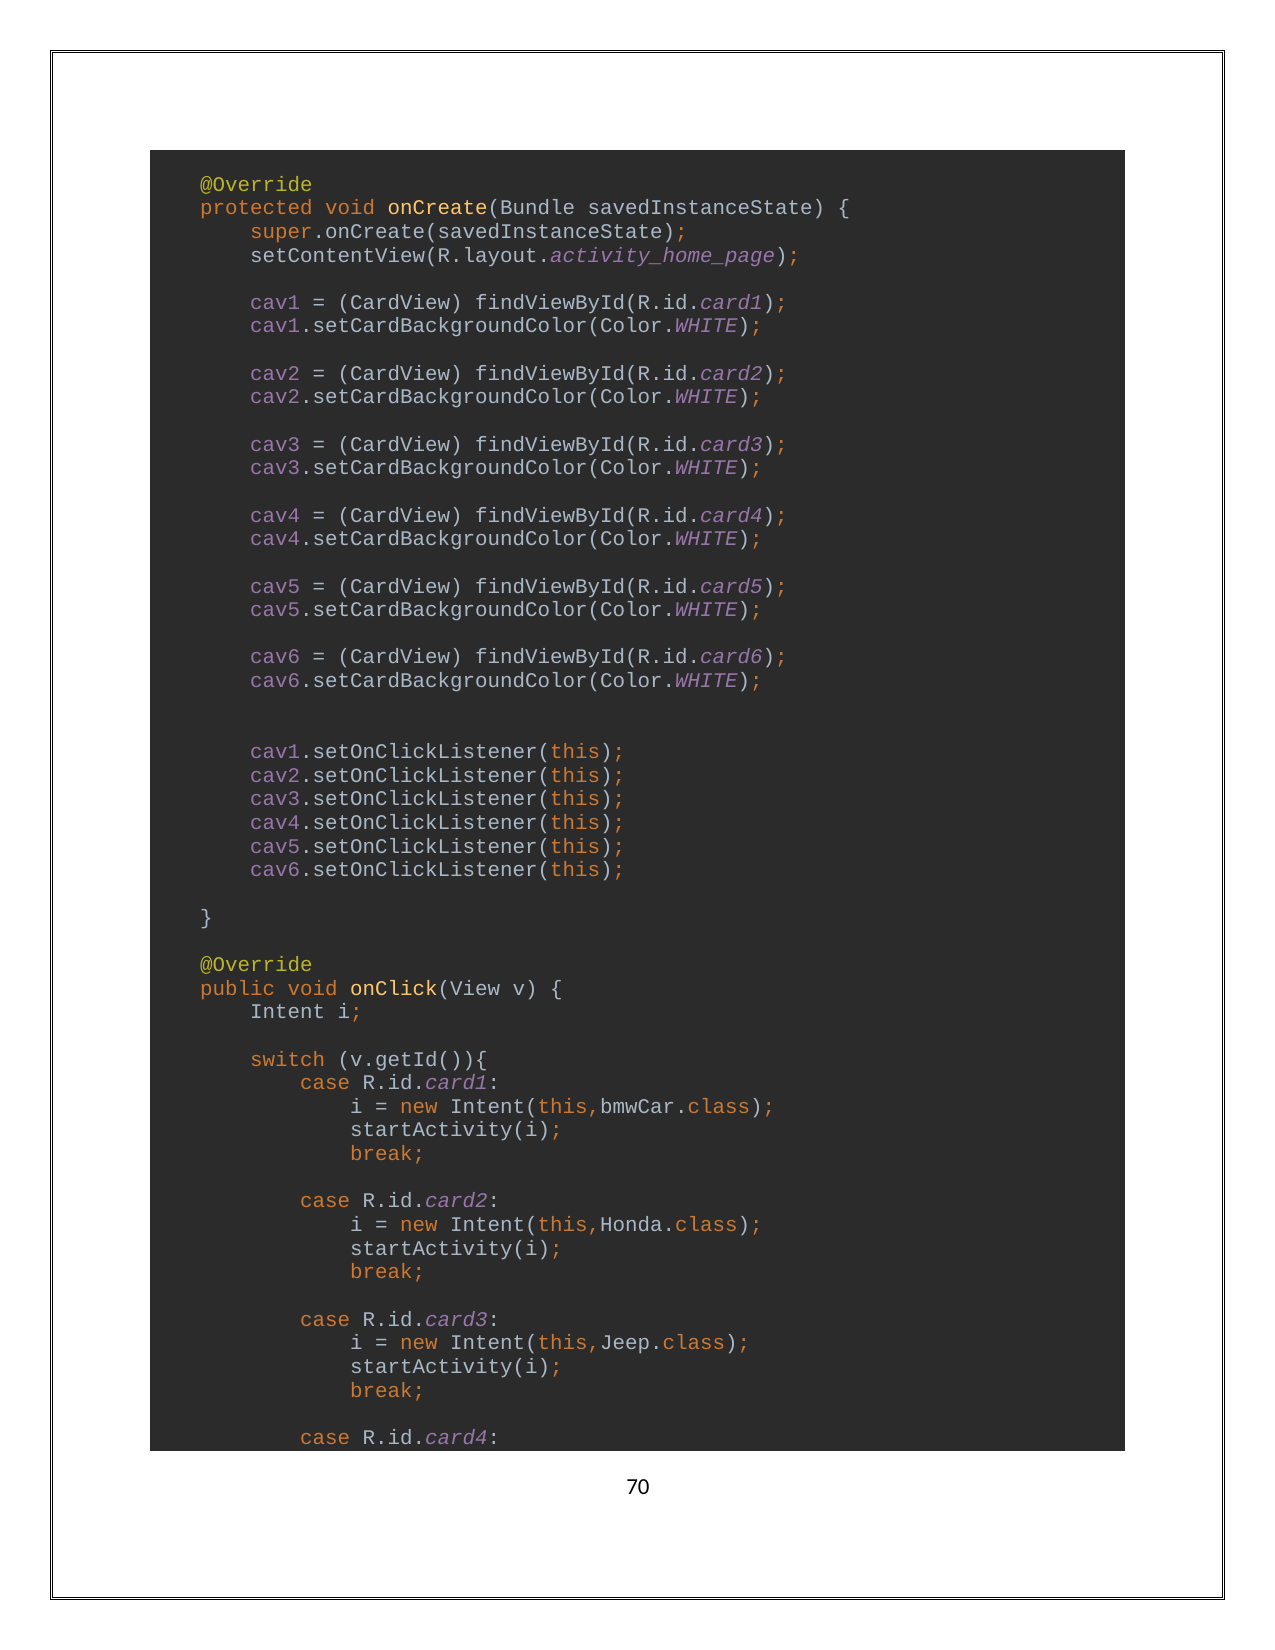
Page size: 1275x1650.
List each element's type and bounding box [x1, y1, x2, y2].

text [150, 150, 1125, 1451]
